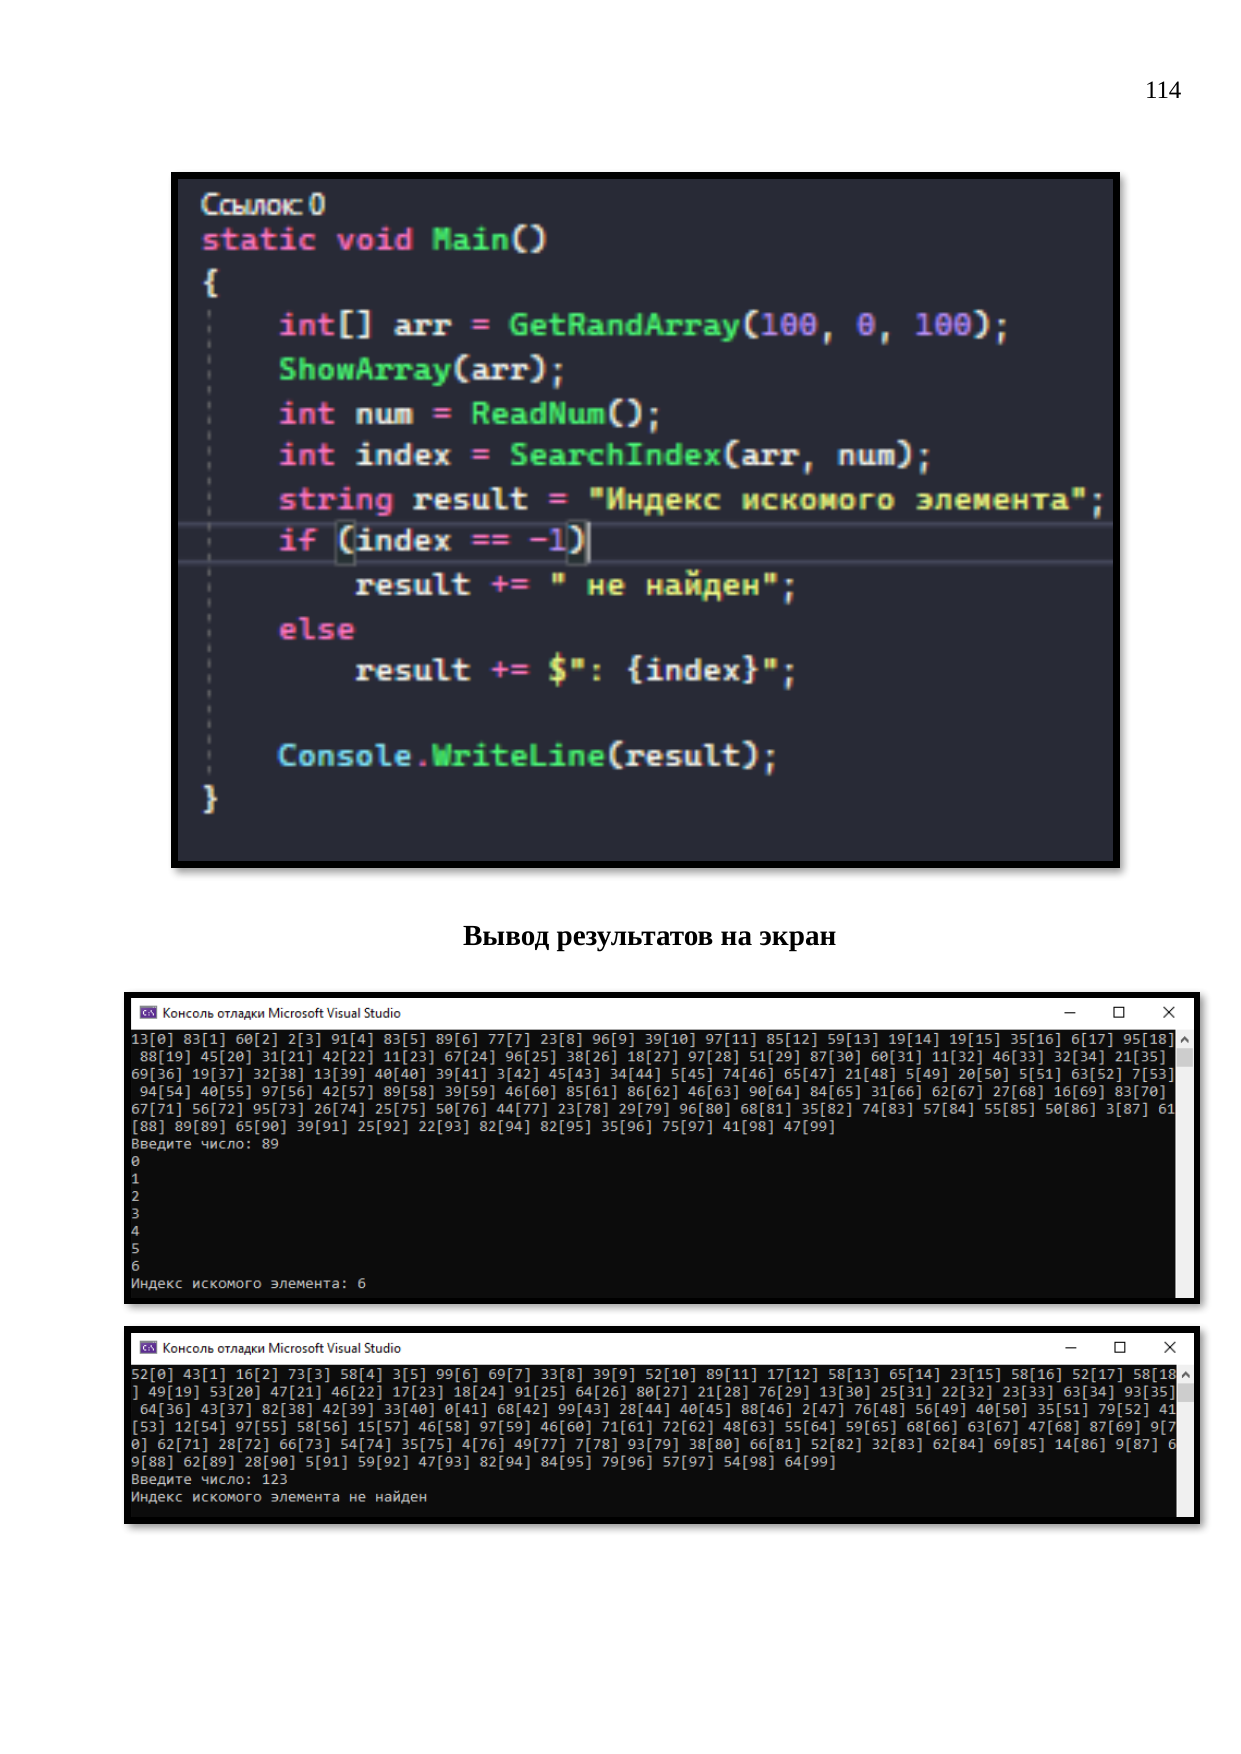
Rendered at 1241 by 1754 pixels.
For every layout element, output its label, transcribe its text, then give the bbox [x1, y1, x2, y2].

picture [131, 998, 1194, 1298]
text Вывод результатов на экран [118, 918, 1181, 952]
picture [131, 1333, 1194, 1517]
picture [178, 179, 1113, 861]
